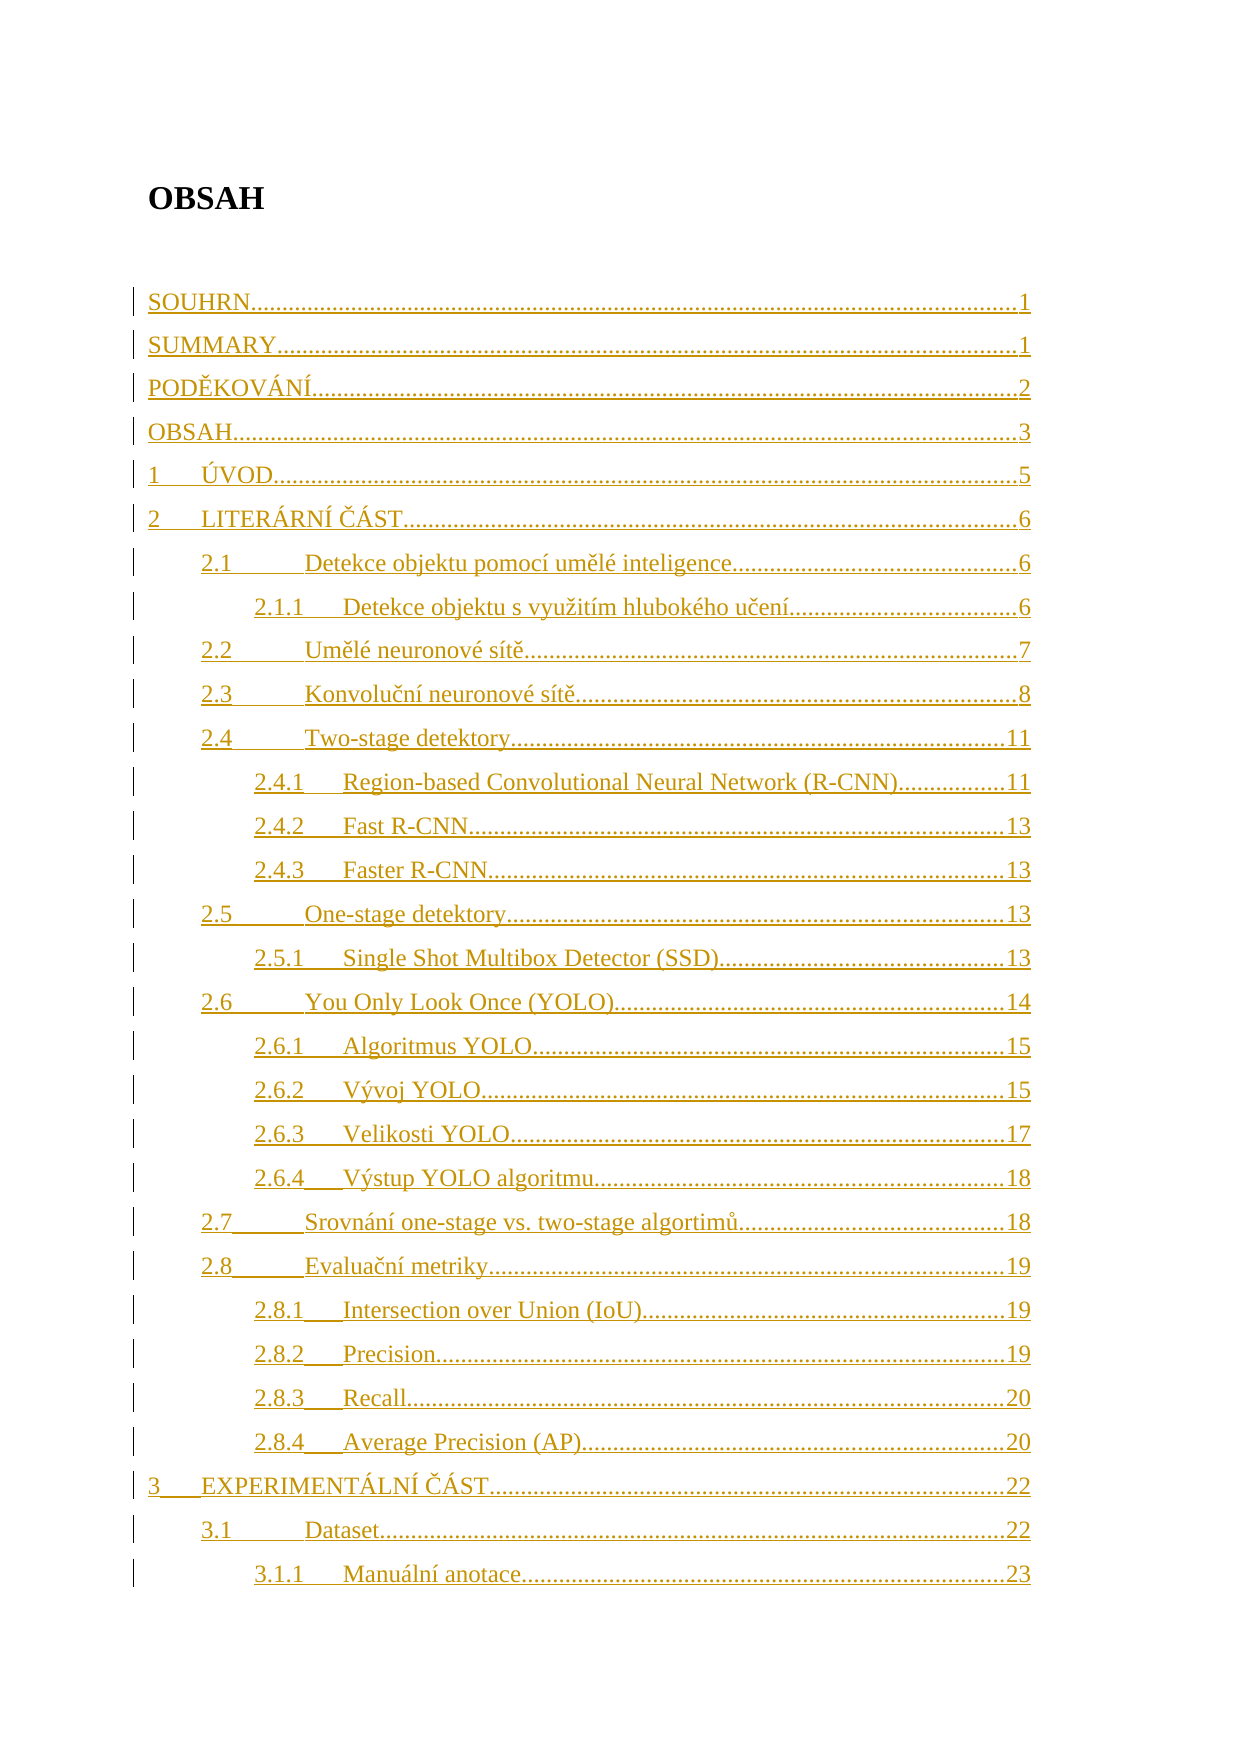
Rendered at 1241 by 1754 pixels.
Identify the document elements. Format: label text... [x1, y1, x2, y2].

text OBSAH [148, 179, 1092, 217]
